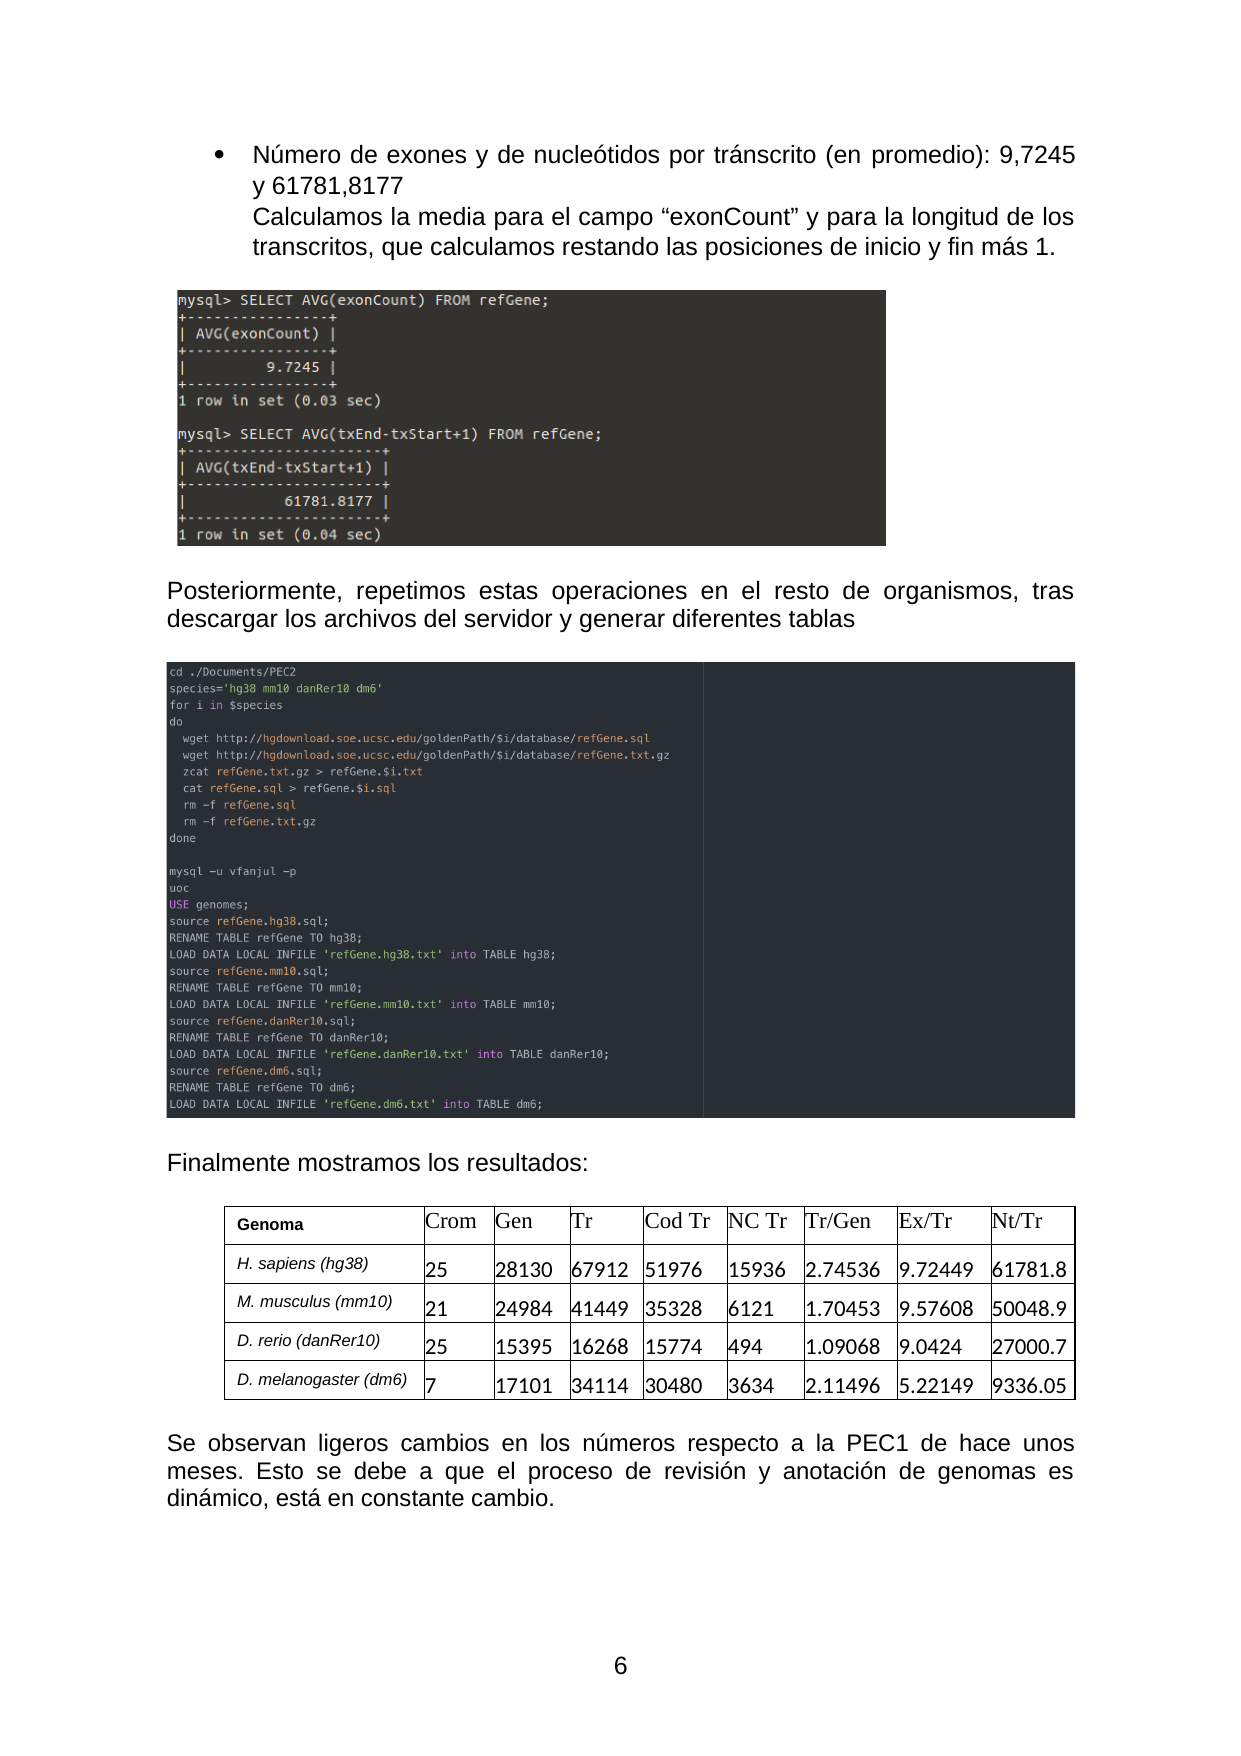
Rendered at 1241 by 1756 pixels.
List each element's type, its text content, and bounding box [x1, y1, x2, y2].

table_cell 24984 [495, 1284, 570, 1322]
table_cell 67912 [571, 1245, 643, 1283]
table_cell 1.70453 [805, 1284, 897, 1322]
table_cell 5.22149 [898, 1361, 991, 1399]
table_header Gen [495, 1207, 570, 1244]
table_header Tr [571, 1207, 643, 1244]
table_cell 25 [425, 1245, 494, 1283]
table_cell 21 [425, 1284, 494, 1322]
table_cell 51976 [644, 1245, 727, 1283]
table_cell 494 [728, 1323, 804, 1360]
picture [166, 662, 1075, 1118]
table_cell 16268 [571, 1323, 643, 1360]
table_header Tr/Gen [805, 1207, 897, 1244]
table_cell 15774 [644, 1323, 727, 1360]
table_header Nt/Tr [992, 1207, 1074, 1244]
table_cell M. musculus (mm10) [225, 1284, 424, 1322]
table_cell 9.0424 [898, 1323, 991, 1360]
table_cell 9336.05 [992, 1361, 1074, 1399]
picture [177, 290, 886, 546]
table_cell H. sapiens (hg38) [225, 1245, 424, 1283]
table_header Cod Tr [644, 1207, 727, 1244]
list Calculamos la media para el campo “exonCount” y para la longitud de los transcritos, que calculamos restando las posiciones de inicio y fin más 1. [252, 201, 1076, 262]
table_cell 9.72449 [898, 1245, 991, 1283]
table_header Crom [425, 1207, 494, 1244]
table_header Genoma [225, 1207, 424, 1244]
table_cell 15395 [495, 1323, 570, 1360]
table_cell 3634 [728, 1361, 804, 1399]
table_cell 15936 [728, 1245, 804, 1283]
table_cell 34114 [571, 1361, 643, 1399]
text Finalmente mostramos los resultados: [167, 1148, 1076, 1176]
table_cell D. rerio (danRer10) [225, 1323, 424, 1360]
table_cell 27000.7 [992, 1323, 1074, 1360]
table_header NC Tr [728, 1207, 804, 1244]
table_cell 30480 [644, 1361, 727, 1399]
table_cell 6121 [728, 1284, 804, 1322]
text Posteriormente, repetimos estas operaciones en el resto de organismos, tras descargar los archivos del servidor y generar diferentes tablas [167, 576, 1076, 633]
table_header Ex/Tr [898, 1207, 991, 1244]
table_cell 35328 [644, 1284, 727, 1322]
table_cell 61781.8 [992, 1245, 1074, 1283]
table_cell 28130 [495, 1245, 570, 1283]
table_cell 7 [425, 1361, 494, 1399]
table_cell 41449 [571, 1284, 643, 1322]
table_cell 50048.9 [992, 1284, 1074, 1322]
text Se observan ligeros cambios en los números respecto a la PEC1 de hace unos meses. Esto se debe a que el proceso de revisión y anotación de genomas es dinámico, está en constante cambio. [167, 1429, 1076, 1512]
table_cell 9.57608 [898, 1284, 991, 1322]
table_cell 2.74536 [805, 1245, 897, 1283]
table_cell 2.11496 [805, 1361, 897, 1399]
table_cell D. melanogaster (dm6) [225, 1361, 424, 1399]
table_cell 17101 [495, 1361, 570, 1399]
table_cell 25 [425, 1323, 494, 1360]
list Número de exones y de nucleótidos por tránscrito (en promedio): 9,7245 y 61781,8177 [215, 139, 1076, 201]
table_cell 1.09068 [805, 1323, 897, 1360]
